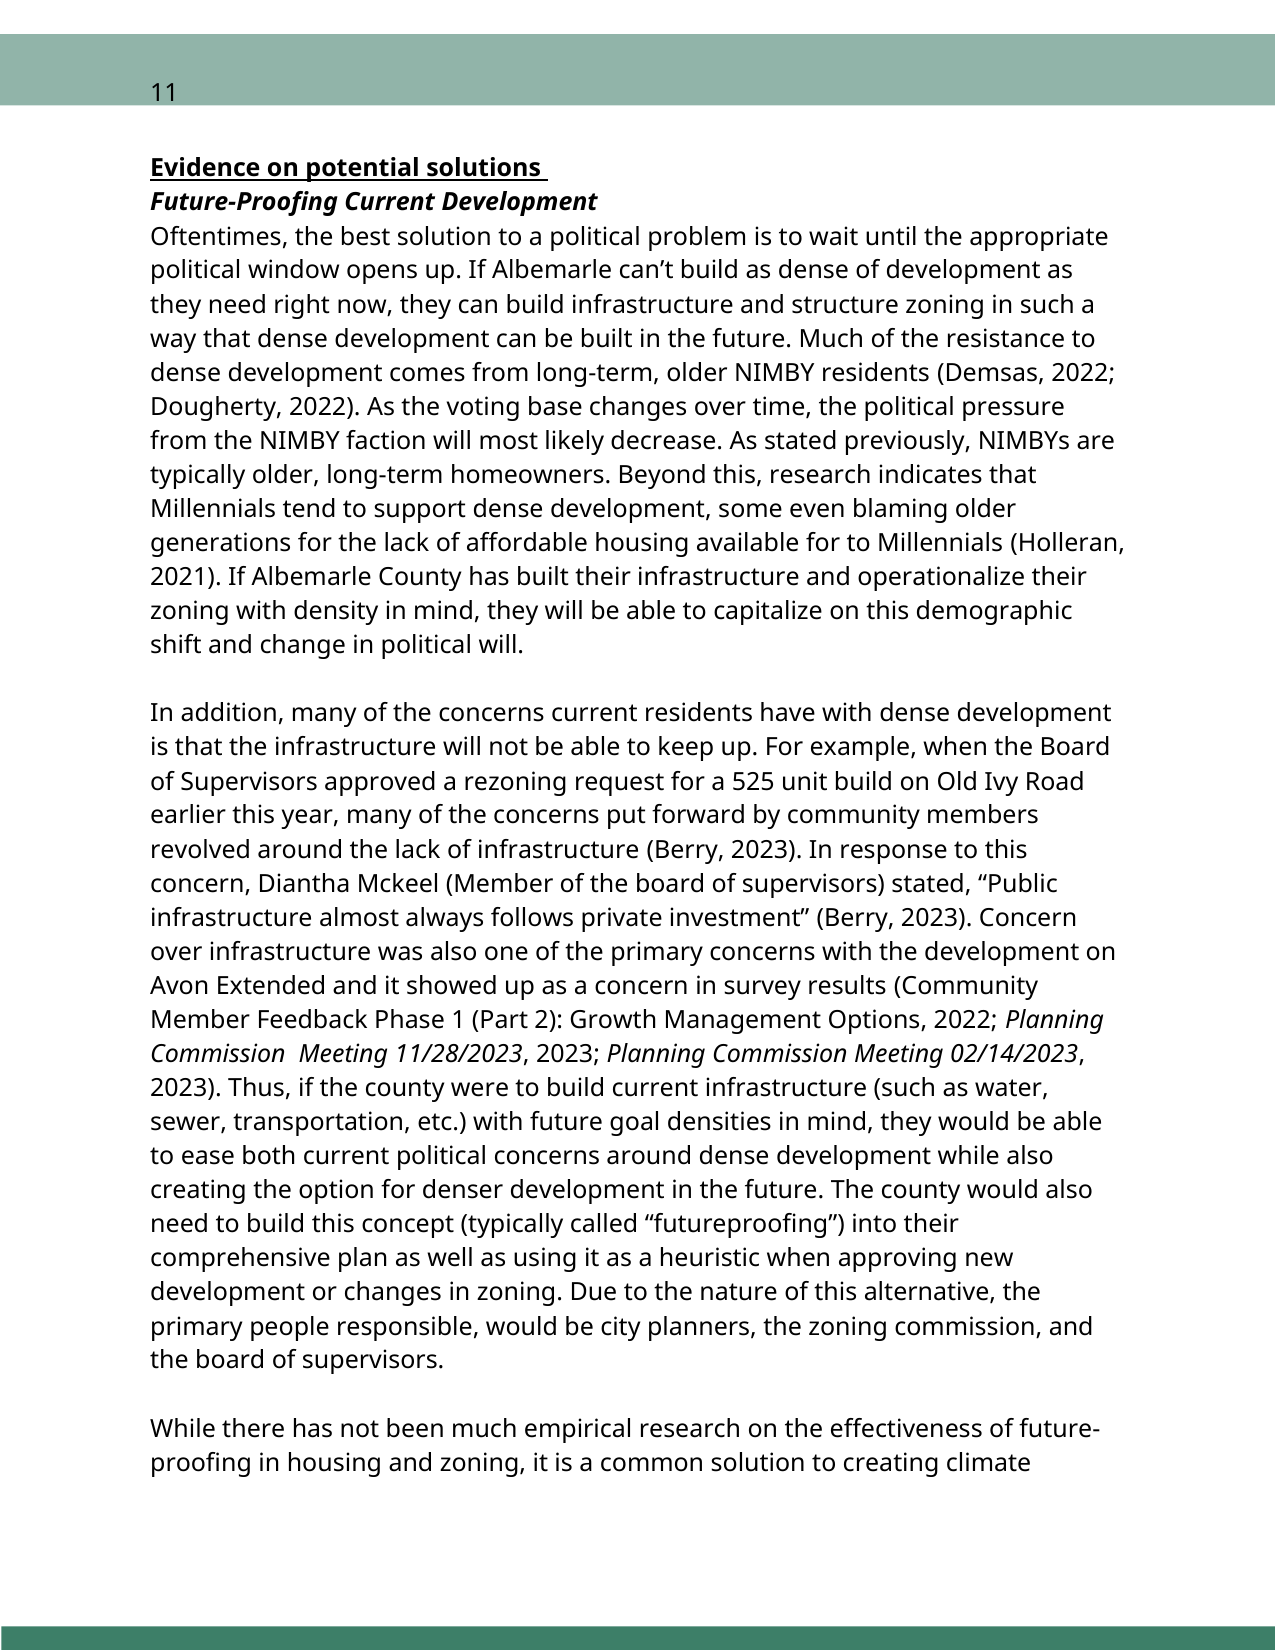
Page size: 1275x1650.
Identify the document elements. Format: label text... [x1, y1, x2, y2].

text Oftentimes, the best solution to a political problem is to wait until the appropriate political window opens up. If Albemarle can’t build as dense of development as they need right now, they can build infrastructure and structure zoning in such a way that dense development can be built in the future. Much of the resistance to dense development comes from long-term, older NIMBY residents (Demsas, 2022; Dougherty, 2022). As the voting base changes over time, the political pressure from the NIMBY faction will most likely decrease. As stated previously, NIMBYs are typically older, long-term homeowners. Beyond this, research indicates that Millennials tend to support dense development, some even blaming older generations for the lack of affordable housing available for to Millennials (Holleran, 2021). If Albemarle County has built their infrastructure and operationalize their zoning with density in mind, they will be able to capitalize on this demographic shift and change in political will. [150, 218, 1125, 661]
text Evidence on potential solutions [150, 150, 1125, 184]
text In addition, many of the concerns current residents have with dense development is that the infrastructure will not be able to keep up. For example, when the Board of Supervisors approved a rezoning request for a 525 unit build on Old Ivy Road earlier this year, many of the concerns put forward by community members revolved around the lack of infrastructure (Berry, 2023). In response to this concern, Diantha Mckeel (Member of the board of supervisors) stated, “Public infrastructure almost always follows private investment” (Berry, 2023). Concern over infrastructure was also one of the primary concerns with the development on Avon Extended and it showed up as a concern in survey results (Community Member Feedback Phase 1 (Part 2): Growth Management Options, 2022; Planning Commission Meeting 11/28/2023, 2023; Planning Commission Meeting 02/14/2023, 2023). Thus, if the county were to build current infrastructure (such as water, sewer, transportation, etc.) with future goal densities in mind, they would be able to ease both current political concerns around dense development while also creating the option for denser development in the future. The county would also need to build this concept (typically called “futureproofing”) into their comprehensive plan as well as using it as a heuristic when approving new development or changes in zoning. Due to the nature of this alternative, the primary people responsible, would be city planners, the zoning commission, and the board of supervisors. [150, 695, 1125, 1376]
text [150, 1410, 1125, 1478]
text Future-Proofing Current Development [150, 184, 1125, 218]
